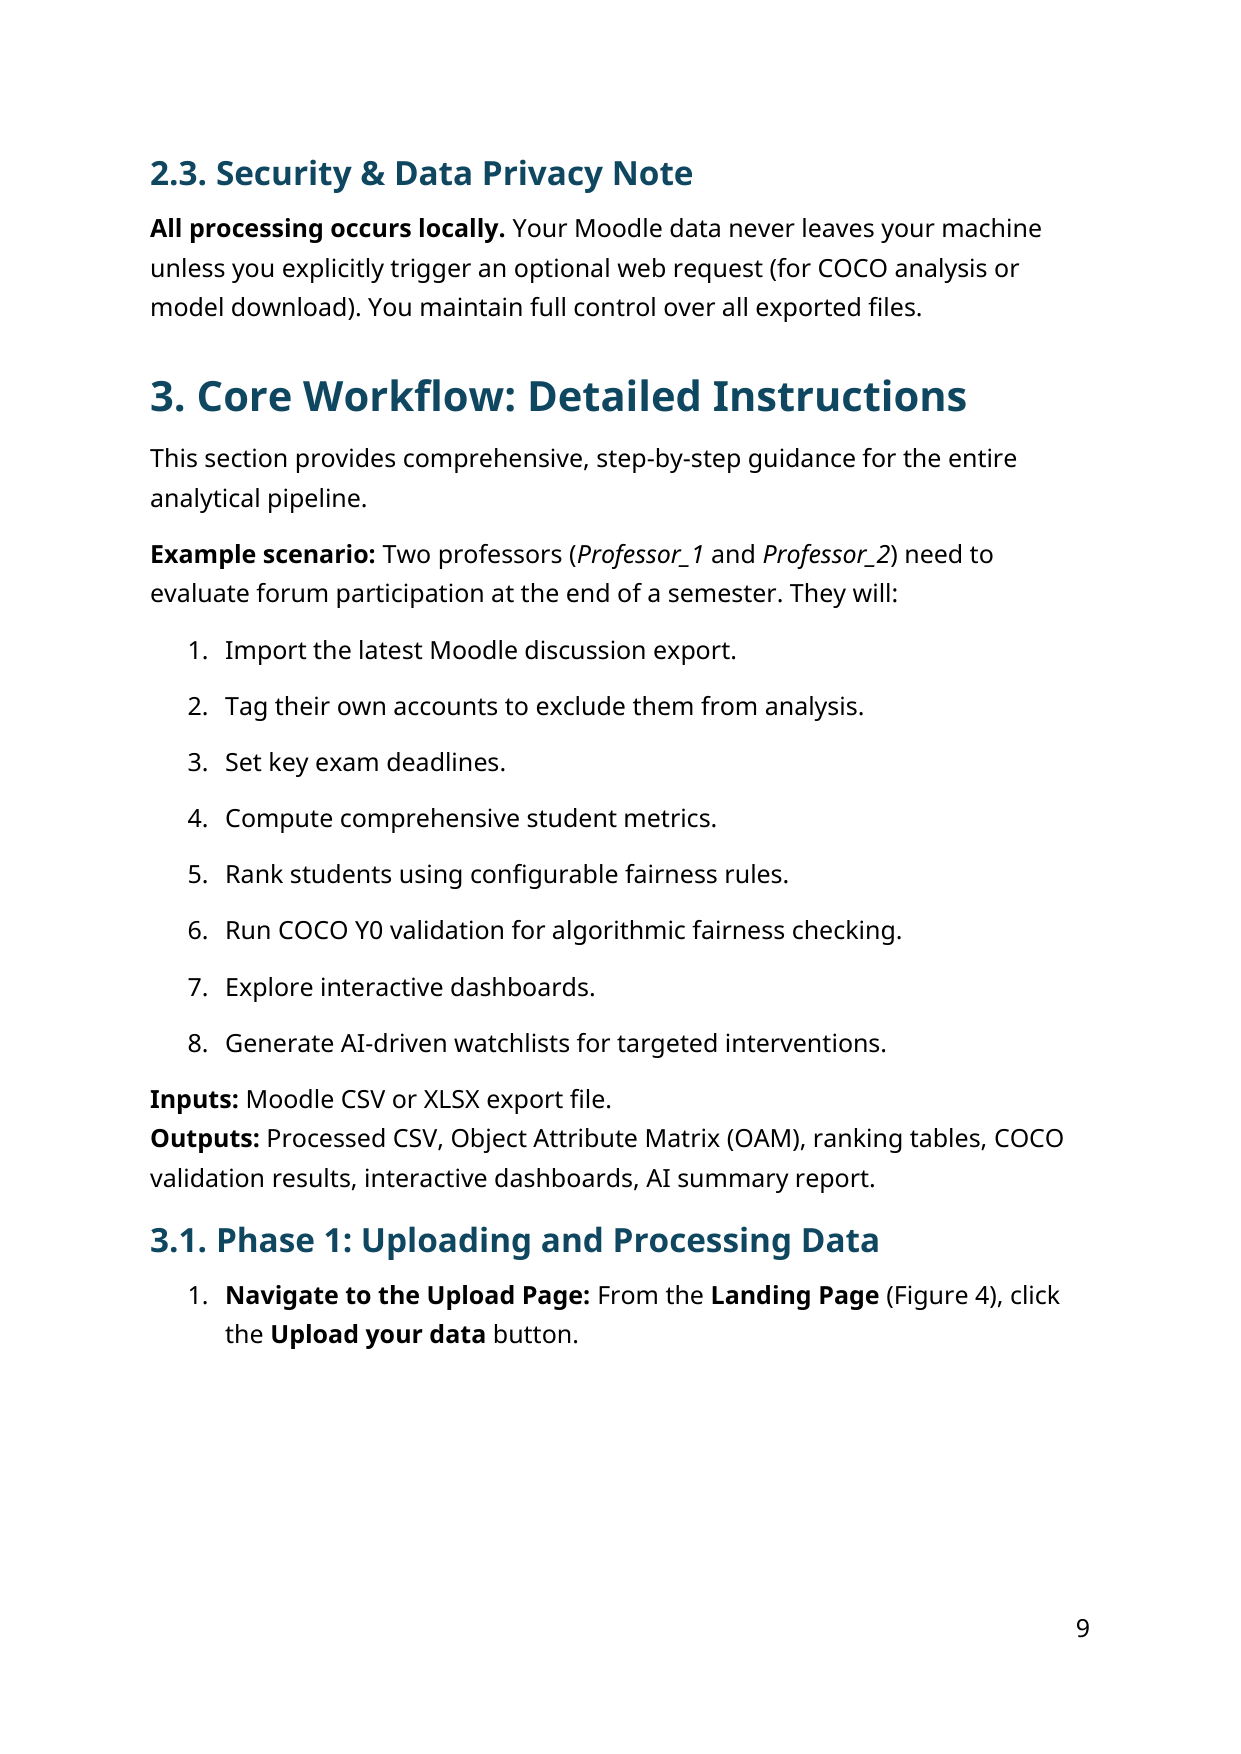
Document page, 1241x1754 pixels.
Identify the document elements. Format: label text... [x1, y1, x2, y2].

list Generate AI-driven watchlists for targeted interventions. [187, 1025, 1090, 1059]
list Import the latest Moodle discussion export. [187, 632, 1090, 666]
list Rank students using configurable fairness rules. [187, 857, 1090, 891]
text Inputs: Moodle CSV or XLSX export file. Outputs: Processed CSV, Object Attribute Matrix (OAM), ranking tables, COCO validation results, interactive dashboards, AI summary report. [150, 1081, 1090, 1194]
list Run COCO Y0 validation for algorithmic fairness checking. [187, 913, 1090, 947]
text All processing occurs locally. Your Moodle data never leaves your machine unless you explicitly trigger an optional web request (for COCO analysis or model download). You maintain full control over all exported files. [150, 211, 1090, 324]
list Explore interactive dashboards. [187, 969, 1090, 1003]
subtitle 3.1. Phase 1: Uploading and Processing Data [150, 1217, 1090, 1262]
list Tag their own accounts to exclude them from analysis. [187, 688, 1090, 722]
subtitle 3. Core Workflow: Detailed Instructions [150, 367, 1090, 424]
list Set key exam deadlines. [187, 744, 1090, 779]
list Navigate to the Upload Page: From the Landing Page (Figure 4), click the Upload your data button. [187, 1277, 1090, 1351]
subtitle 2.3. Security & Data Privacy Note [150, 150, 1090, 195]
list Compute comprehensive student metrics. [187, 801, 1090, 835]
text This section provides comprehensive, step-by-step guidance for the entire analytical pipeline. [150, 441, 1090, 514]
text Example scenario: Two professors (Professor_1 and Professor_2) need to evaluate forum participation at the end of a semester. They will: [150, 537, 1090, 610]
